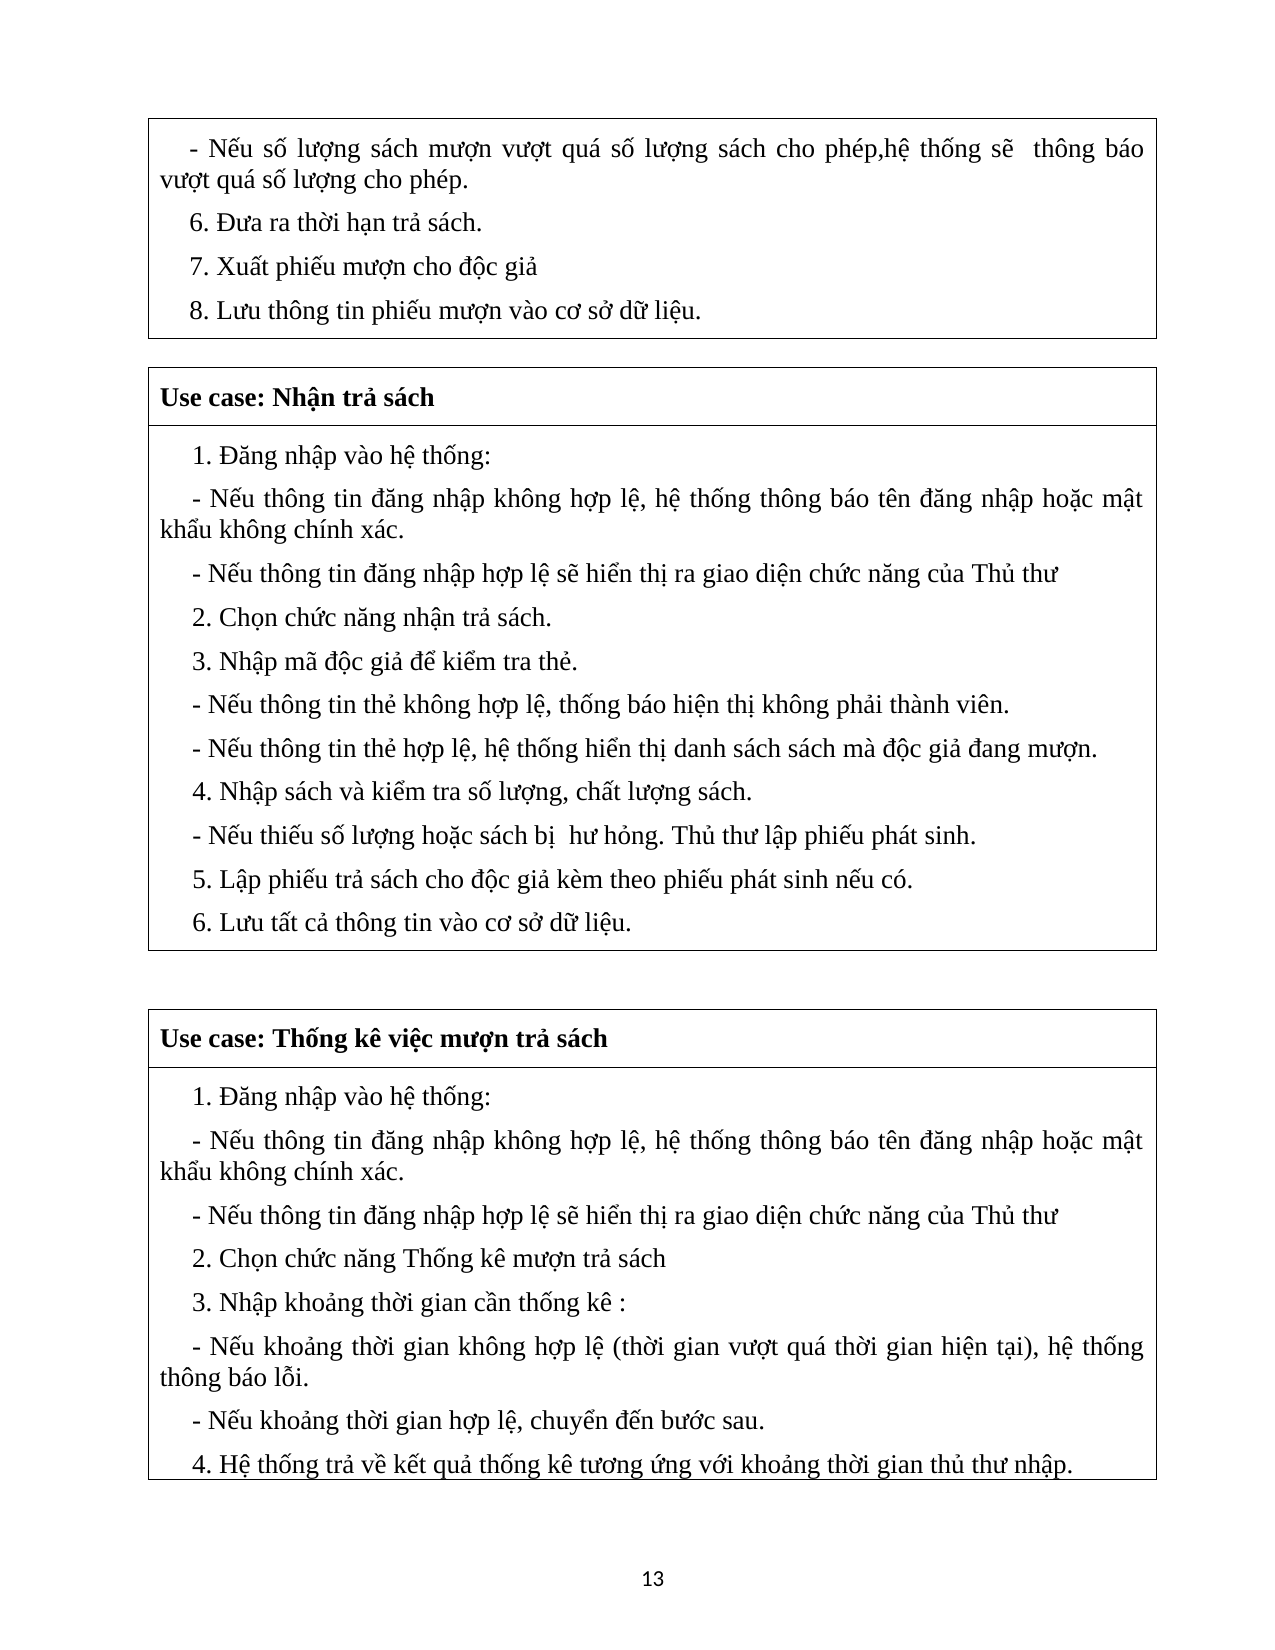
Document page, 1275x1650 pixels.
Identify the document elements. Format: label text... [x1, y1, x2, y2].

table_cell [149, 119, 1156, 337]
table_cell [149, 1068, 1156, 1479]
table_cell 1. Đăng nhập vào hệ thống: - Nếu thông tin đăng nhập không hợp lệ, hệ thống thông báo tên đăng nhập hoặc mật khẩu không chính xác. - Nếu thông tin đăng nhập hợp lệ sẽ hiển thị ra giao diện chức năng của Thủ thư 2. Chọn chức năng nhận trả sách. 3. Nhập mã độc giả để kiểm tra thẻ. - Nếu thông tin thẻ không hợp lệ, thống báo hiện thị không phải thành viên. - Nếu thông tin thẻ hợp lệ, hệ thống hiển thị danh sách sách mà độc giả đang mượn. 4. Nhập sách và kiểm tra số lượng, chất lượng sách. - Nếu thiếu số lượng hoặc sách bị hư hỏng. Thủ thư lập phiếu phát sinh. 5. Lập phiếu trả sách cho độc giả kèm theo phiếu phát sinh nếu có. 6. Lưu tất cả thông tin vào cơ sở dữ liệu. [149, 426, 1156, 950]
table_header Use case: Thống kê việc mượn trả sách [149, 1010, 1156, 1067]
table_header Use case: Nhận trả sách [149, 368, 1156, 425]
